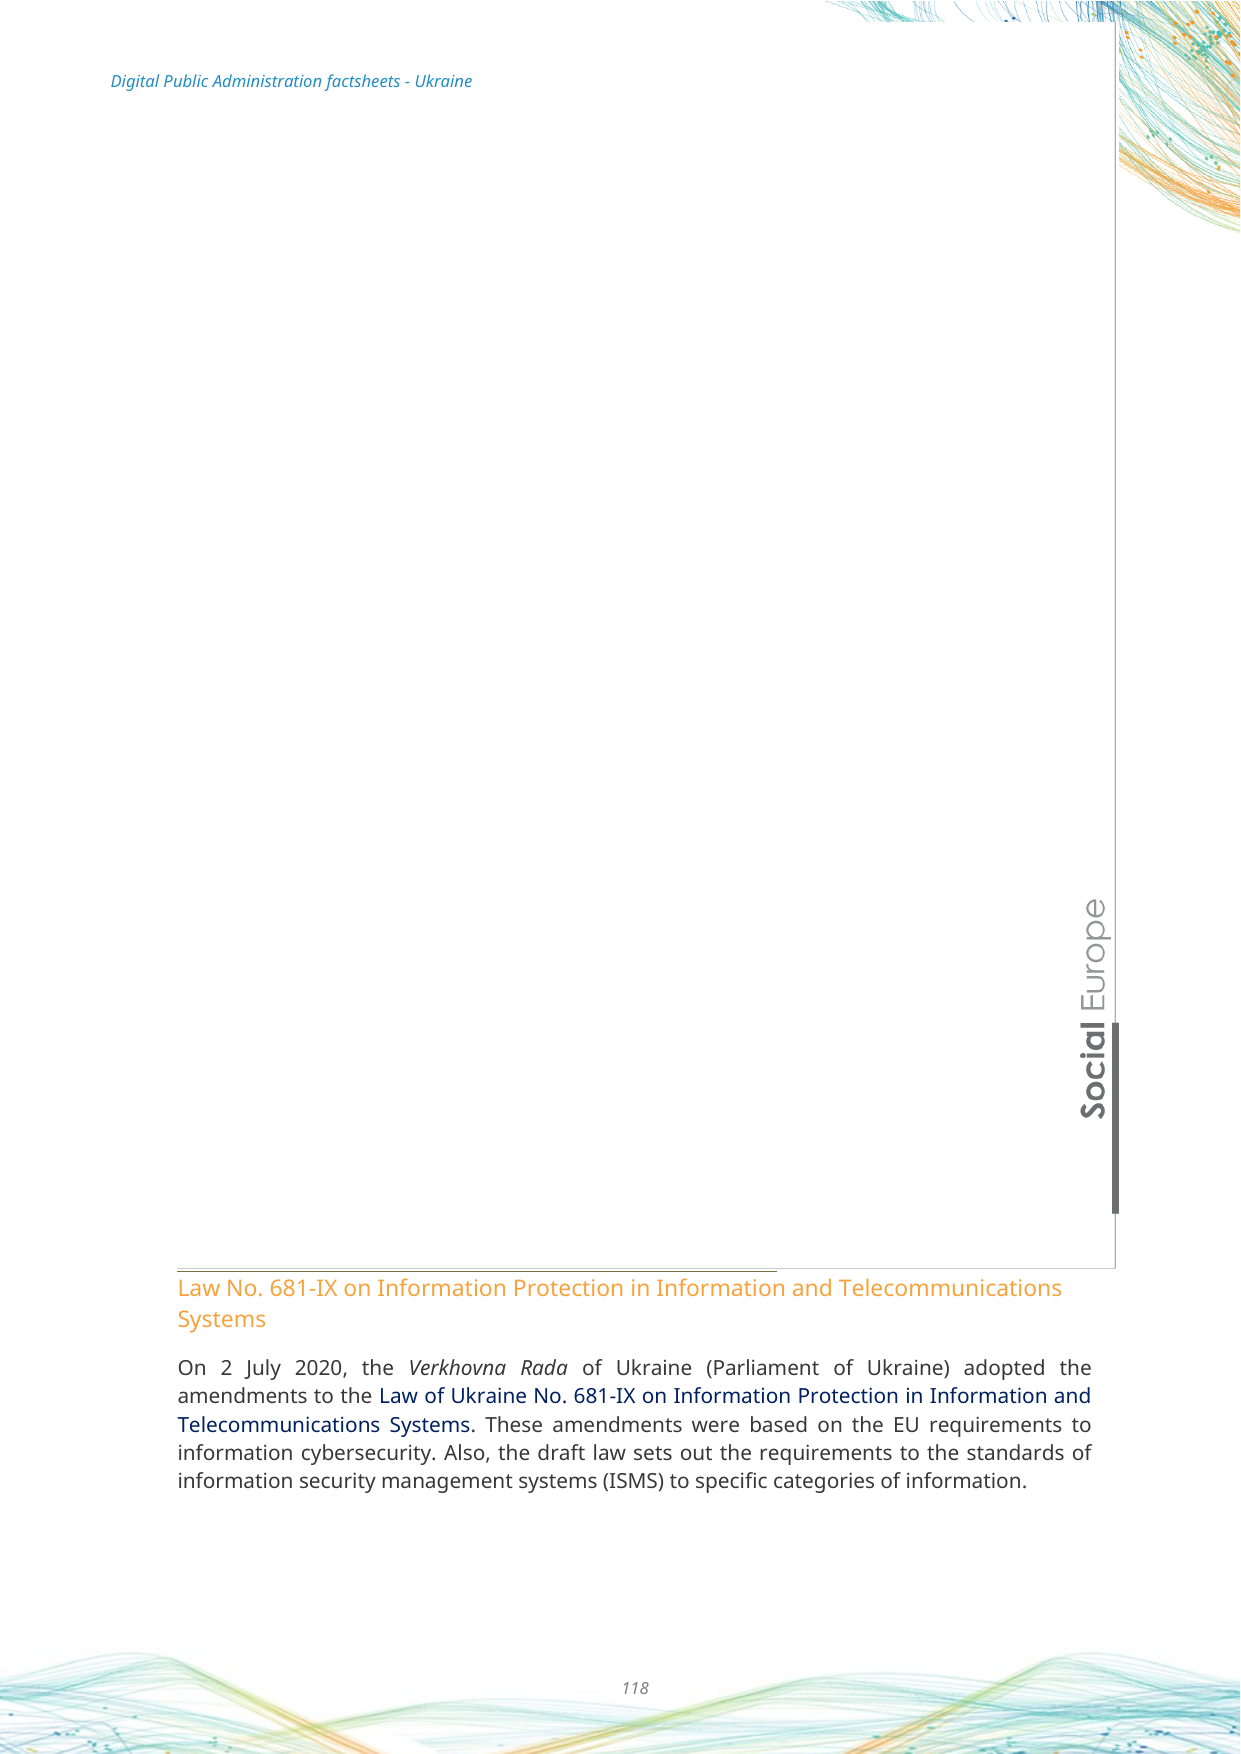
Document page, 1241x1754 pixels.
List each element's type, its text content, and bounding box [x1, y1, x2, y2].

picture [177, 1, 1241, 1269]
picture [0, 1628, 1241, 1754]
subtitle Law No. 681-IX on Information Protection in Information and Telecommunications Systems [177, 1272, 1092, 1334]
text On 2 July 2020, the Verkhovna Rada of Ukraine (Parliament of Ukraine) adopted the amendments to the Law of Ukraine No. 681-IX on Information Protection in Information and Telecommunications Systems. These amendments were based on the EU requirements to information cybersecurity. Also, the draft law sets out the requirements to the standards of information security management systems (ISMS) to specific categories of information. [177, 1353, 1092, 1495]
